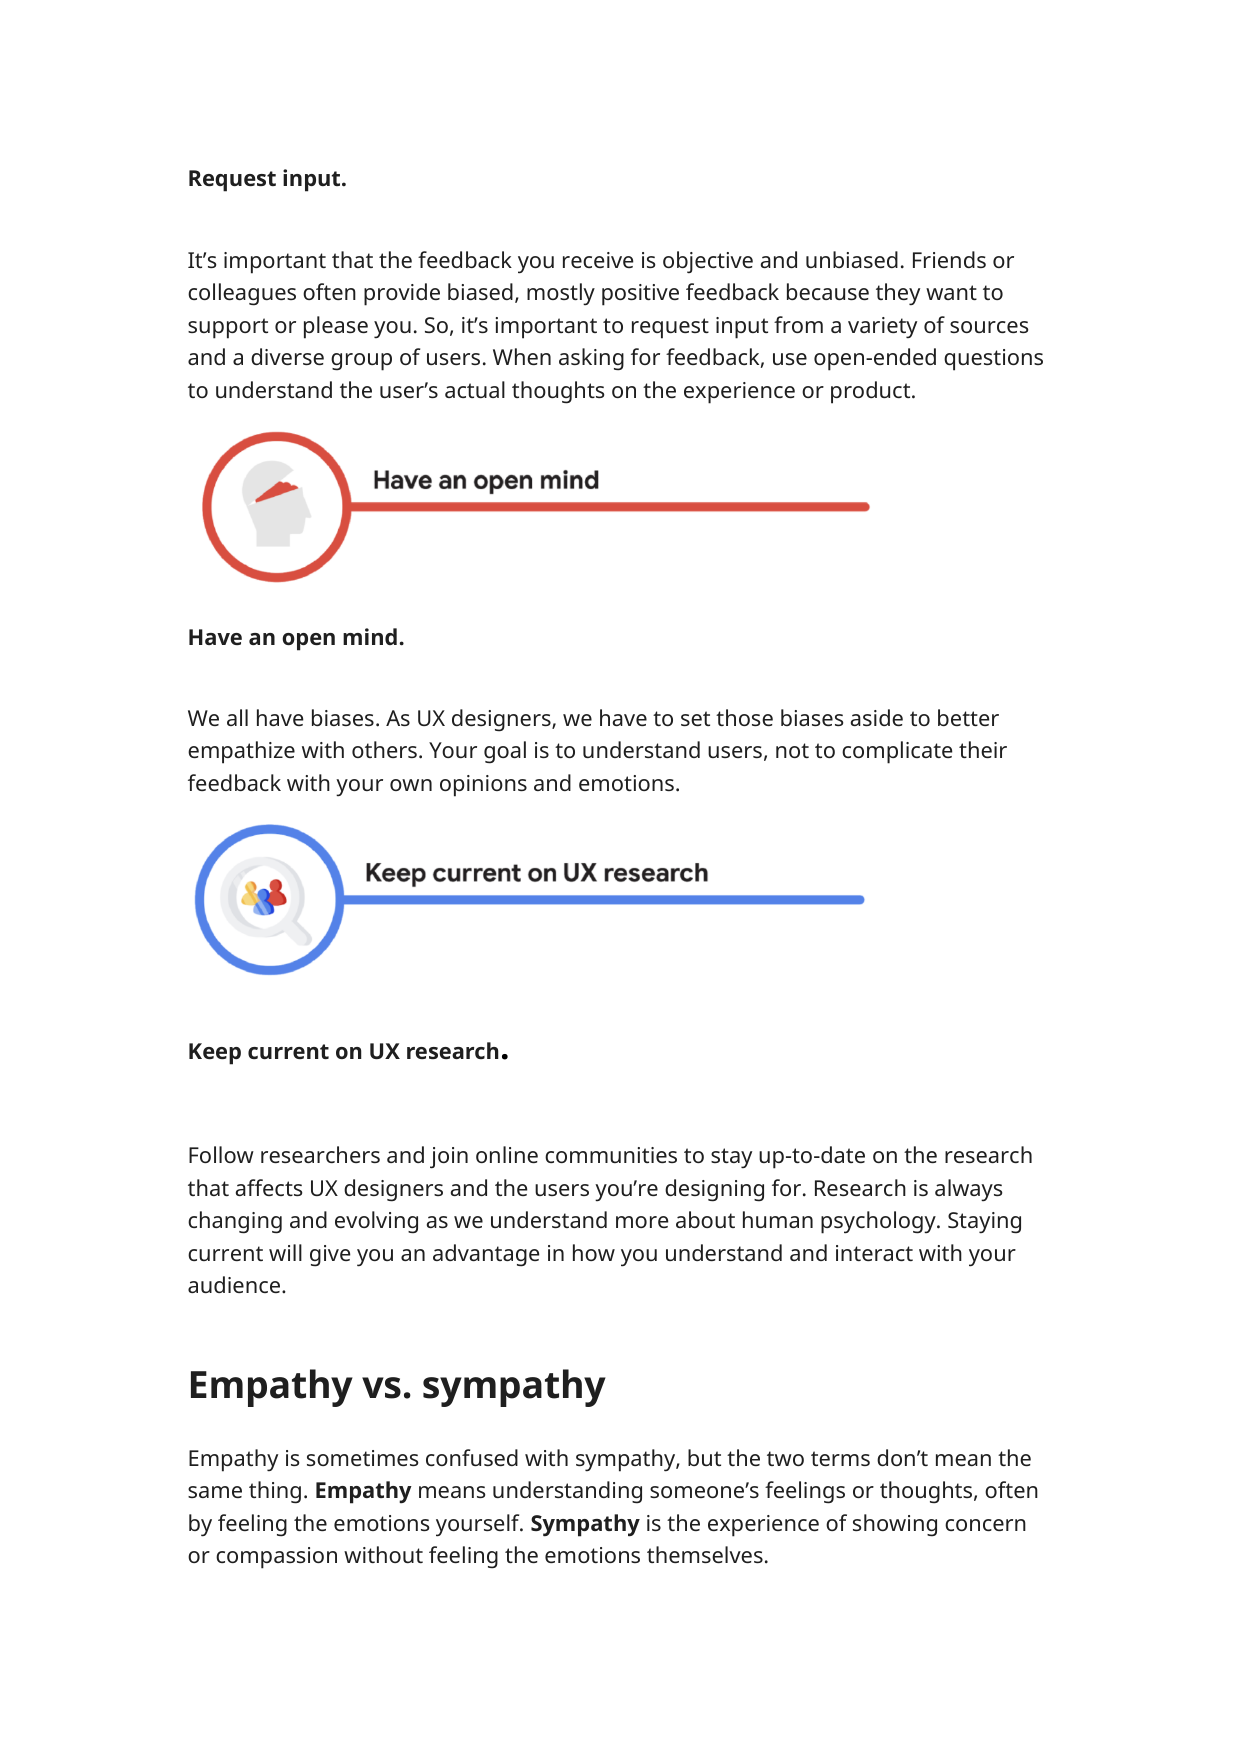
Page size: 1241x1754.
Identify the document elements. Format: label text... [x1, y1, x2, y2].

text It’s important that the feedback you receive is objective and unbiased. Friends or colleagues often provide biased, mostly positive feedback because they want to support or please you. So, it’s important to request input from a variety of sources and a diverse group of users. When asking for feedback, use open-ended questions to understand the user’s actual thoughts on the experience or product. [187, 243, 1053, 406]
subtitle Request input. [187, 162, 1053, 194]
picture [187, 430, 1053, 583]
picture [187, 824, 1053, 979]
text Empathy is sometimes confused with sympathy, but the two terms don’t mean the same thing. Empathy means understanding someone’s feelings or thoughts, often by feeling the emotions yourself. Sympathy is the experience of showing concern or compassion without feeling the emotions themselves. [187, 1441, 1053, 1571]
subtitle Have an open mind. [187, 620, 1053, 653]
text Follow researchers and join online communities to stay up-to-date on the research that affects UX designers and the users you’re designing for. Research is always changing and evolving as we understand more about human psychology. Staying current will give you an advantage in how you understand and interact with your audience. [187, 1139, 1053, 1301]
subtitle Keep current on UX research. [187, 1014, 1053, 1079]
subtitle Empathy vs. sympathy [187, 1351, 1053, 1416]
text We all have biases. As UX designers, we have to set those biases aside to better empathize with others. Your goal is to understand users, not to complicate their feedback with your own opinions and emotions. [187, 702, 1053, 799]
